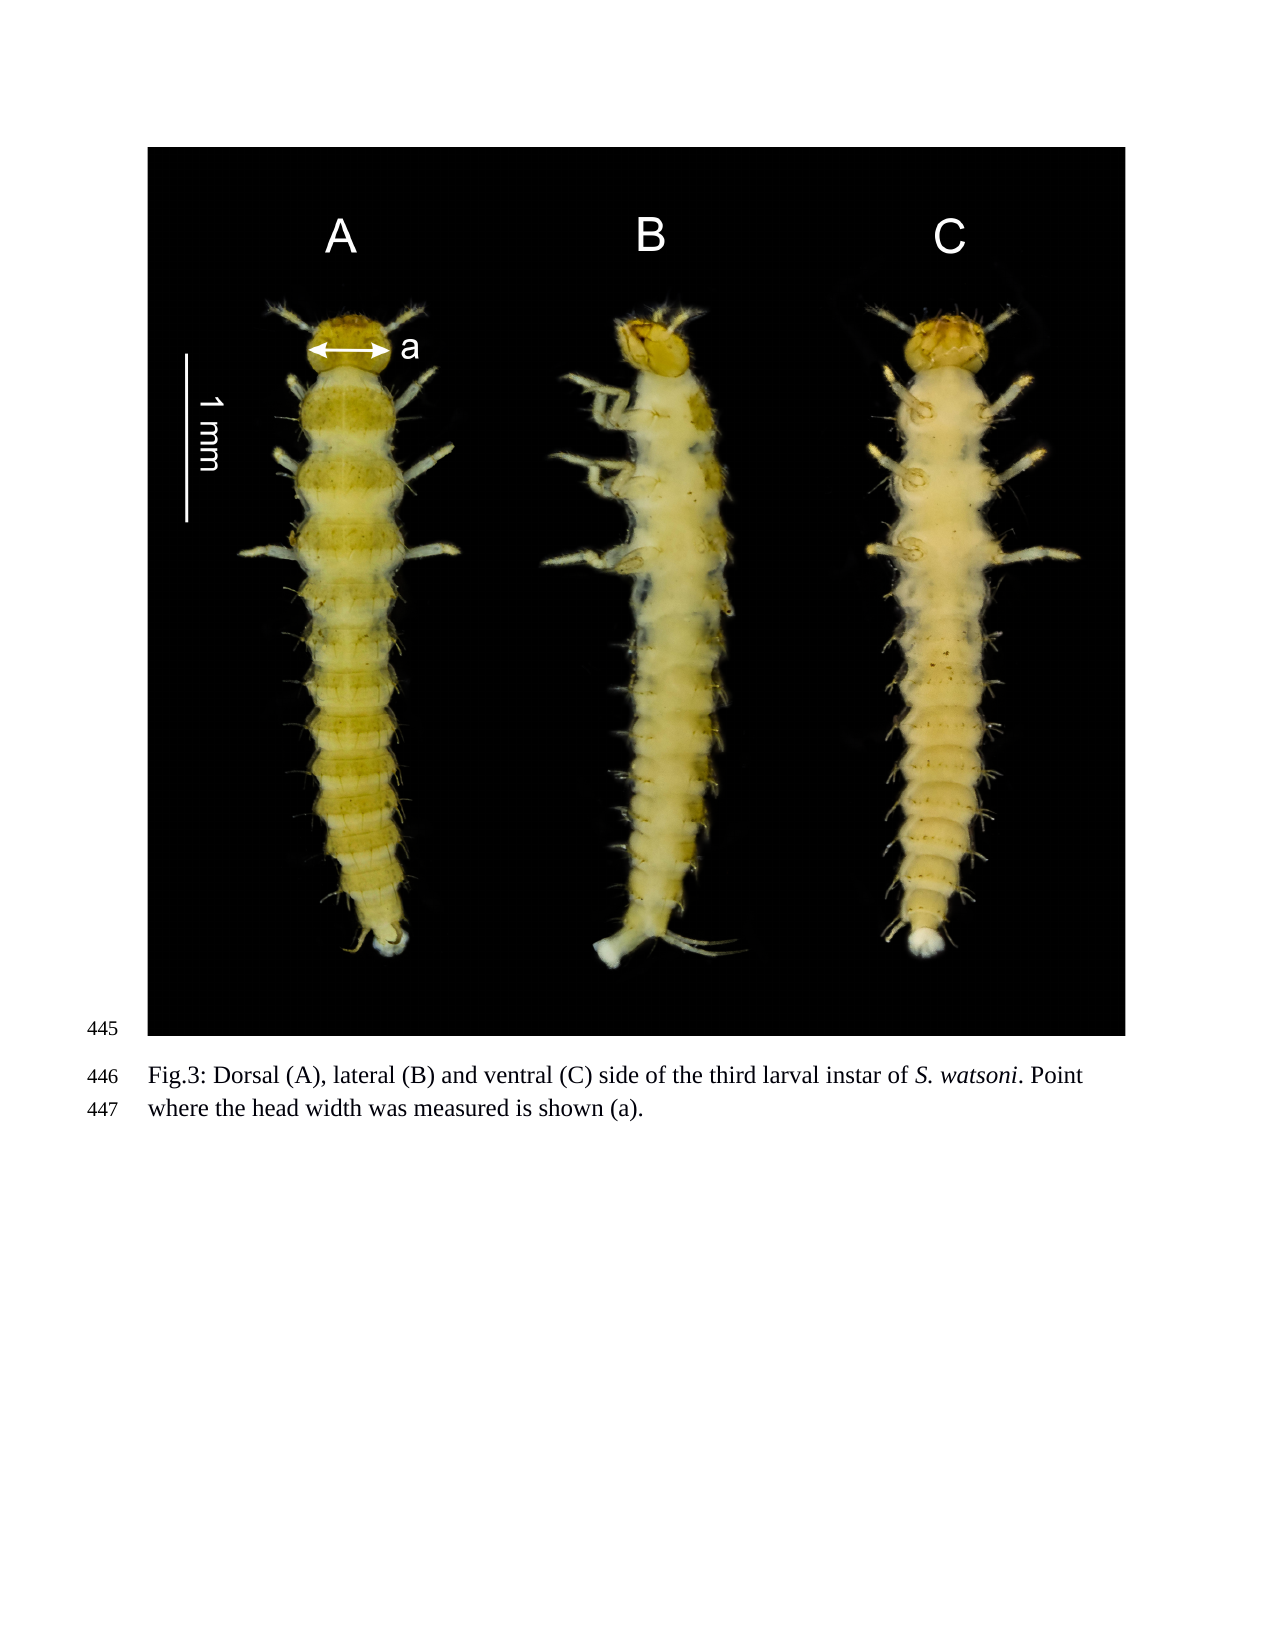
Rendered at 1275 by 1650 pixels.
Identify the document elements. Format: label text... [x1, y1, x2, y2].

picture [147, 147, 1126, 1036]
text Fig.3: Dorsal (A), lateral (B) and ventral (C) side of the third larval instar of S. watsoni. Point where the head width was measured is shown (a). [148, 1060, 1127, 1122]
